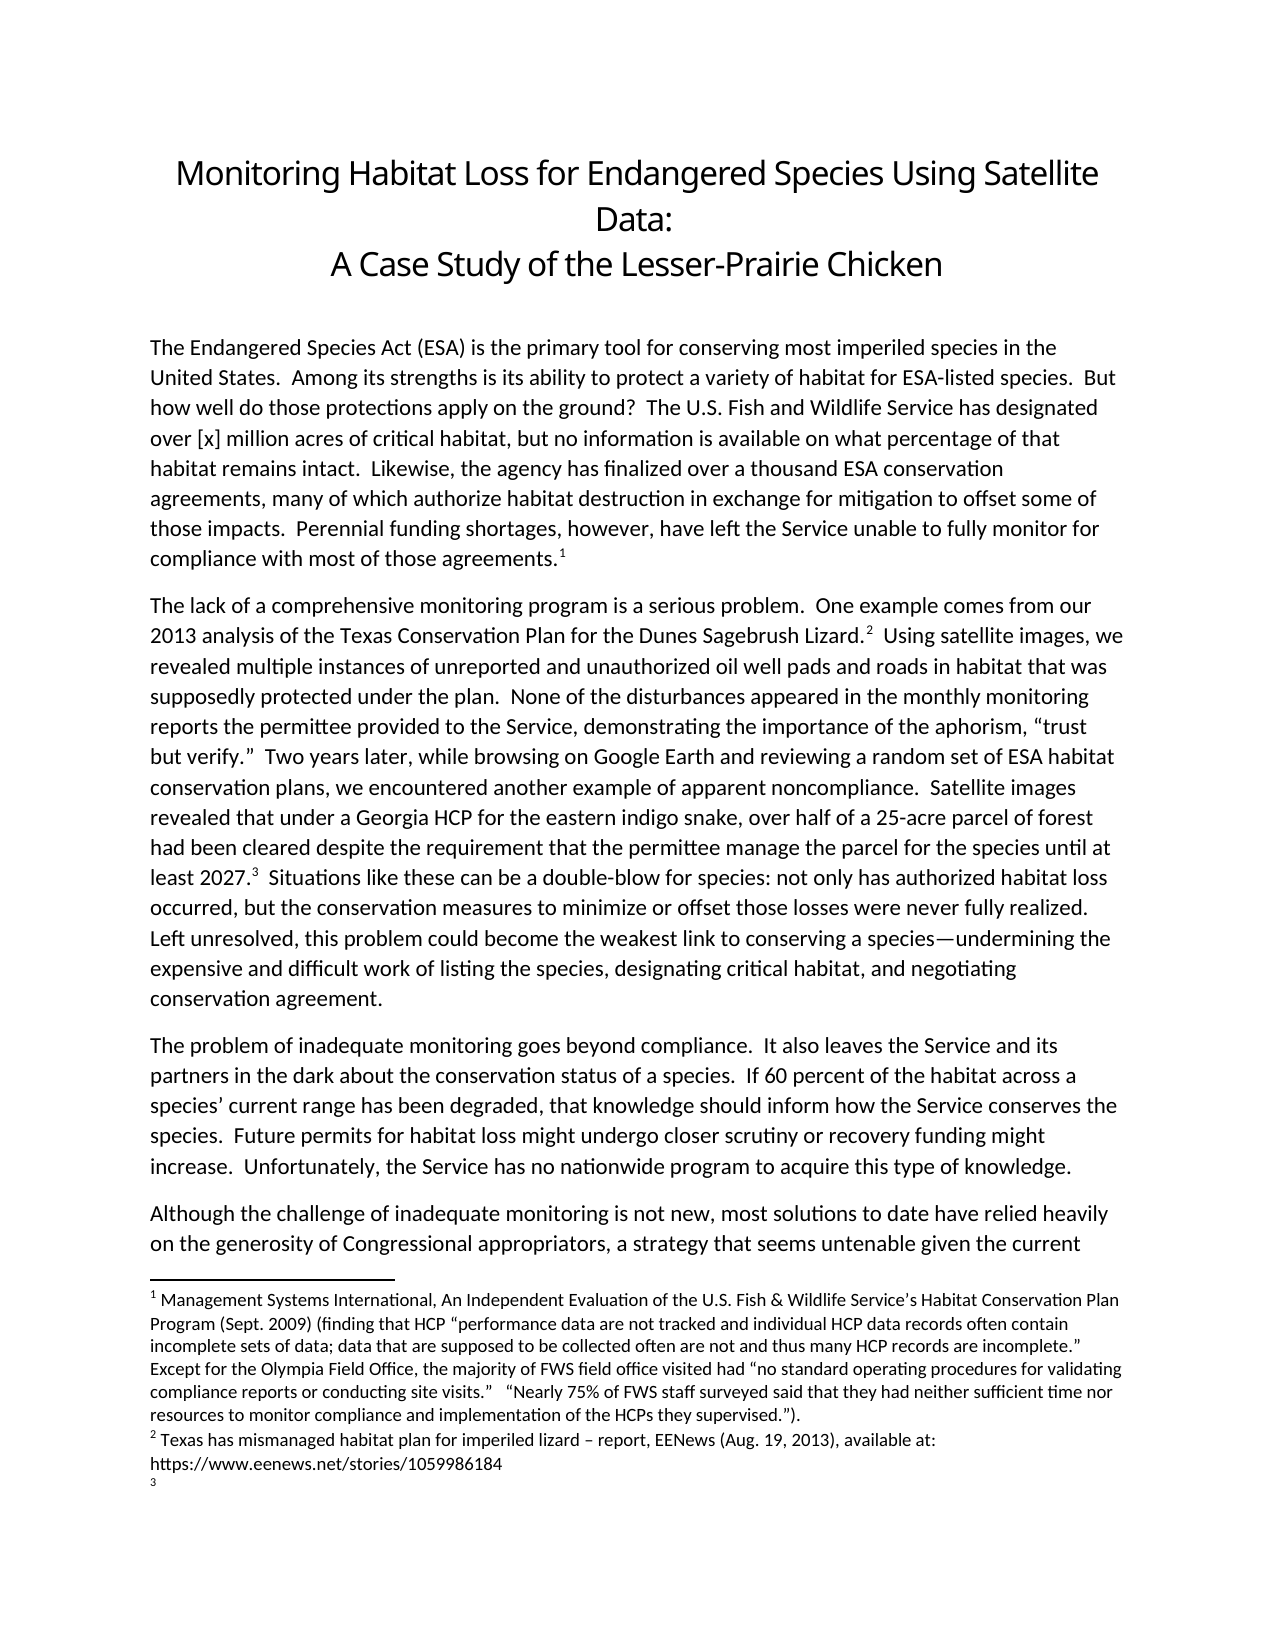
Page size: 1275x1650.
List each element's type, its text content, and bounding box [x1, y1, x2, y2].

text The problem of inadequate monitoring goes beyond compliance. It also leaves the Service and its partners in the dark about the conservation status of a species. If 60 percent of the habitat across a species’ current range has been degraded, that knowledge should inform how the Service conserves the species. Future permits for habitat loss might undergo closer scrutiny or recovery funding might increase. Unfortunately, the Service has no nationwide program to acquire this type of knowledge. [150, 1031, 1125, 1180]
text The lack of a comprehensive monitoring program is a serious problem. One example comes from our 2013 analysis of the Texas Conservation Plan for the Dunes Sagebrush Lizard. Using satellite images, we revealed multiple instances of unreported and unauthorized oil well pads and roads in habitat that was supposedly protected under the plan. None of the disturbances appeared in the monthly monitoring reports the permittee provided to the Service, demonstrating the importance of the aphorism, “trust but verify.” Two years later, while browsing on Google Earth and reviewing a random set of ESA habitat conservation plans, we encountered another example of apparent noncompliance. Satellite images revealed that under a Georgia HCP for the eastern indigo snake, over half of a 25-acre parcel of forest had been cleared despite the requirement that the permittee manage the parcel for the species until at least 2027. Situations like these can be a double-blow for species: not only has authorized habitat loss occurred, but the conservation measures to minimize or offset those losses were never fully realized. Left unresolved, this problem could become the weakest link to conserving a species—undermining the expensive and difficult work of listing the species, designating critical habitat, and negotiating conservation agreement. [150, 591, 1125, 1012]
title Monitoring Habitat Loss for Endangered Species Using Satellite Data: A Case Study of the Lesser-Prairie Chicken [150, 150, 1125, 286]
text The Endangered Species Act (ESA) is the primary tool for conserving most imperiled species in the United States. Among its strengths is its ability to protect a variety of habitat for ESA-listed species. But how well do those protections apply on the ground? The U.S. Fish and Wildlife Service has designated over [x] million acres of critical habitat, but no information is available on what percentage of that habitat remains intact. Likewise, the agency has finalized over a thousand ESA conservation agreements, many of which authorize habitat destruction in exchange for mitigation to offset some of those impacts. Perennial funding shortages, however, have left the Service unable to fully monitor for compliance with most of those agreements. [150, 333, 1125, 573]
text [150, 1199, 1125, 1257]
